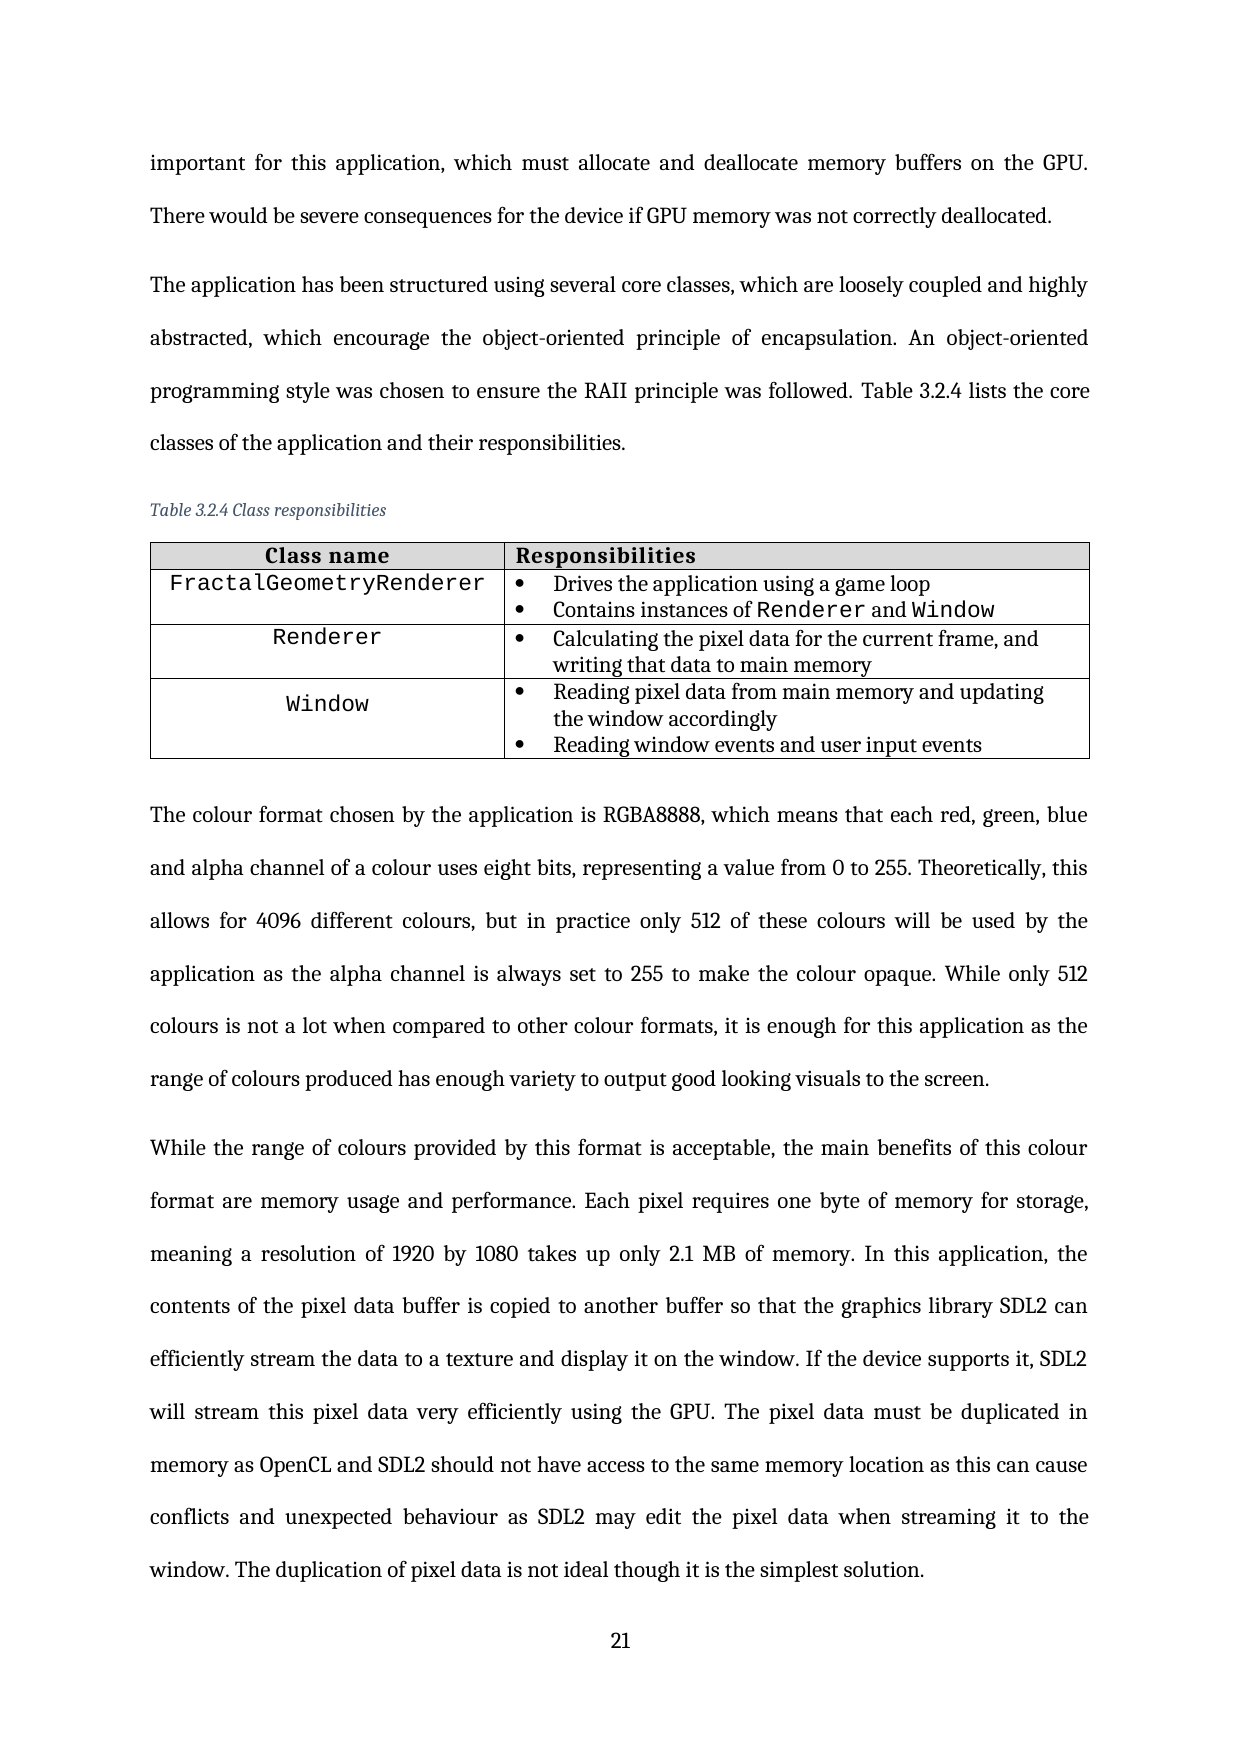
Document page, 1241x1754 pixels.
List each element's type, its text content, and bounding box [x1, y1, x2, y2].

table_cell FractalGeometryRenderer [151, 570, 504, 624]
table_cell Reading pixel data from main memory and updating the window accordingly Reading window events and user input events [505, 679, 1089, 758]
table_header Responsibilities [505, 543, 1089, 569]
table_cell Window [151, 679, 504, 758]
table_cell Drives the application using a game loop Contains instances of Renderer and Window [505, 570, 1089, 624]
text The colour format chosen by the application is RGBA8888, which means that each red, green, blue and alpha channel of a colour uses eight bits, representing a value from 0 to 255. Theoretically, this allows for 4096 different colours, but in practice only 512 of these colours will be used by the application as the alpha channel is always set to 255 to make the colour opaque. While only 512 colours is not a lot when compared to other colour formats, it is enough for this application as the range of colours produced has enough variety to output good looking visuals to the screen. [150, 802, 1090, 1092]
table_cell Renderer [151, 625, 504, 678]
table_cell Calculating the pixel data for the current frame, and writing that data to main memory [505, 625, 1089, 678]
table_header Class name [151, 543, 504, 569]
text While the range of colours provided by this format is acceptable, the main benefits of this colour format are memory usage and performance. Each pixel requires one byte of memory for storage, meaning a resolution of 1920 by 1080 takes up only 2.1 MB of memory. In this application, the contents of the pixel data buffer is copied to another buffer so that the graphics library SDL2 can efficiently stream the data to a texture and display it on the window. If the device supports it, SDL2 will stream this pixel data very efficiently using the GPU. The pixel data must be duplicated in memory as OpenCL and SDL2 should not have access to the same memory location as this can cause conflicts and unexpected behaviour as SDL2 may edit the pixel data when streaming it to the window. The duplication of pixel data is not ideal though it is the simplest solution. [150, 1135, 1090, 1583]
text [150, 150, 1090, 229]
